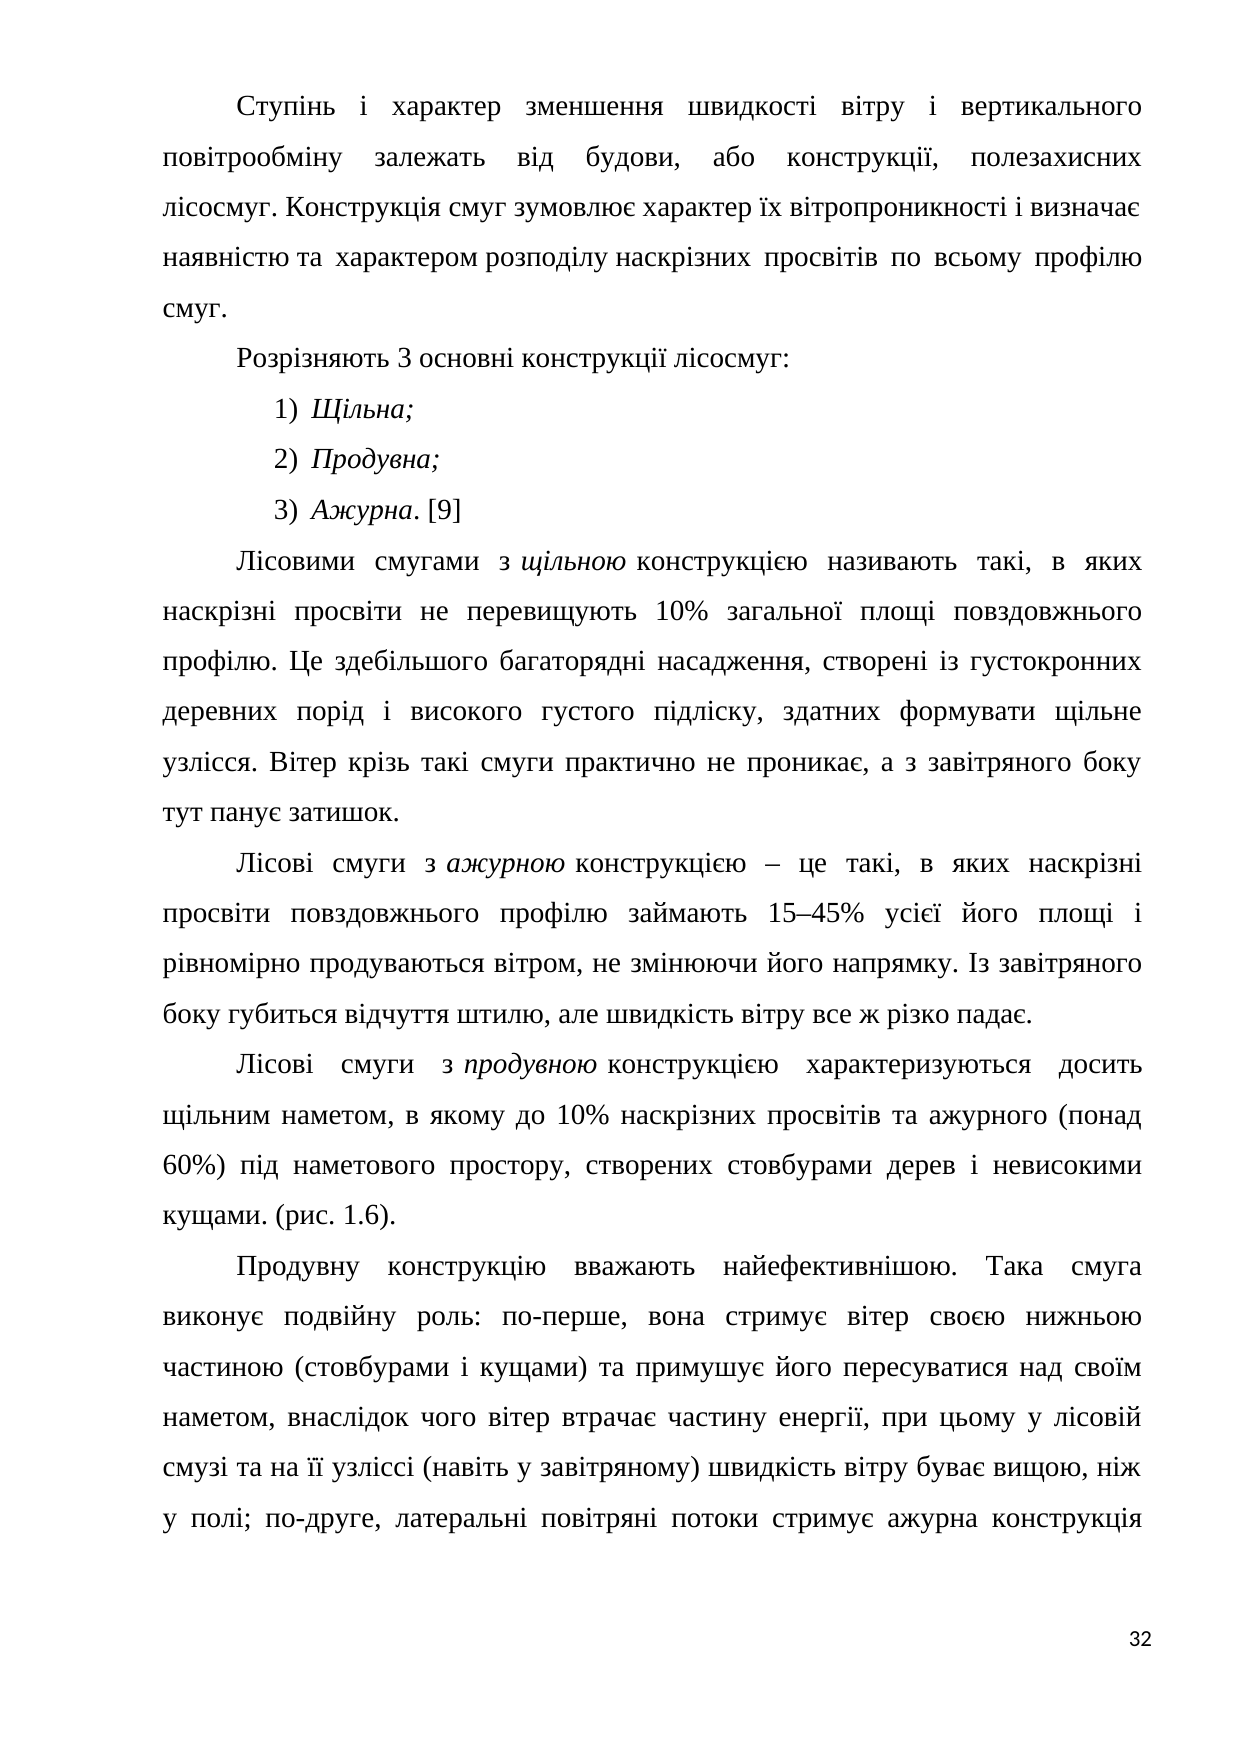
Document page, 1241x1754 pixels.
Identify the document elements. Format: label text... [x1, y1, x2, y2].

text Лісовими смугами з щільною конструкцією називають такі, в яких наскрізні просвіти не перевищують 10% загальної площі повздовжнього профілю. Це здебільшого багаторядні насадження, створені із густокронних деревних порід і високого густого підліску, здатних формувати щільне узлісся. Вітер крізь такі смуги практично не проникає, а з завітряного боку тут панує затишок. [162, 543, 1143, 828]
text Ступінь і характер зменшення швидкості вітру і вертикального повітрообміну залежать від будови, або конструкції, полезахисних лісосмуг. Конструкція смуг зумовлює характер їх вітропроникності і визначає наявністю та характером розподілу наскрізних просвітів по всьому профілю смуг. [162, 88, 1143, 323]
text Лісові смуги з продувною конструкцією характеризуються досить щільним наметом, в якому до 10% наскрізних просвітів та ажурного (понад 60%) під наметового простору, створених стовбурами дерев і невисокими кущами. (рис. 1.6). [162, 1047, 1143, 1231]
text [162, 1248, 1143, 1533]
list Ажурна. [9] [274, 492, 1143, 525]
text Лісові смуги з ажурною конструкцією – це такі, в яких наскрізні просвіти повздовжнього профілю займають 15–45% усієї його площі і рівномірно продуваються вітром, не змінюючи його напрямку. Із завітряного боку губиться відчуття штилю, але швидкість вітру все ж різко падає. [162, 845, 1143, 1029]
list Продувна; [274, 442, 1143, 475]
text Розрізняють 3 основні конструкції лісосмуг: [162, 341, 1143, 374]
list Щільна; [274, 391, 1143, 425]
